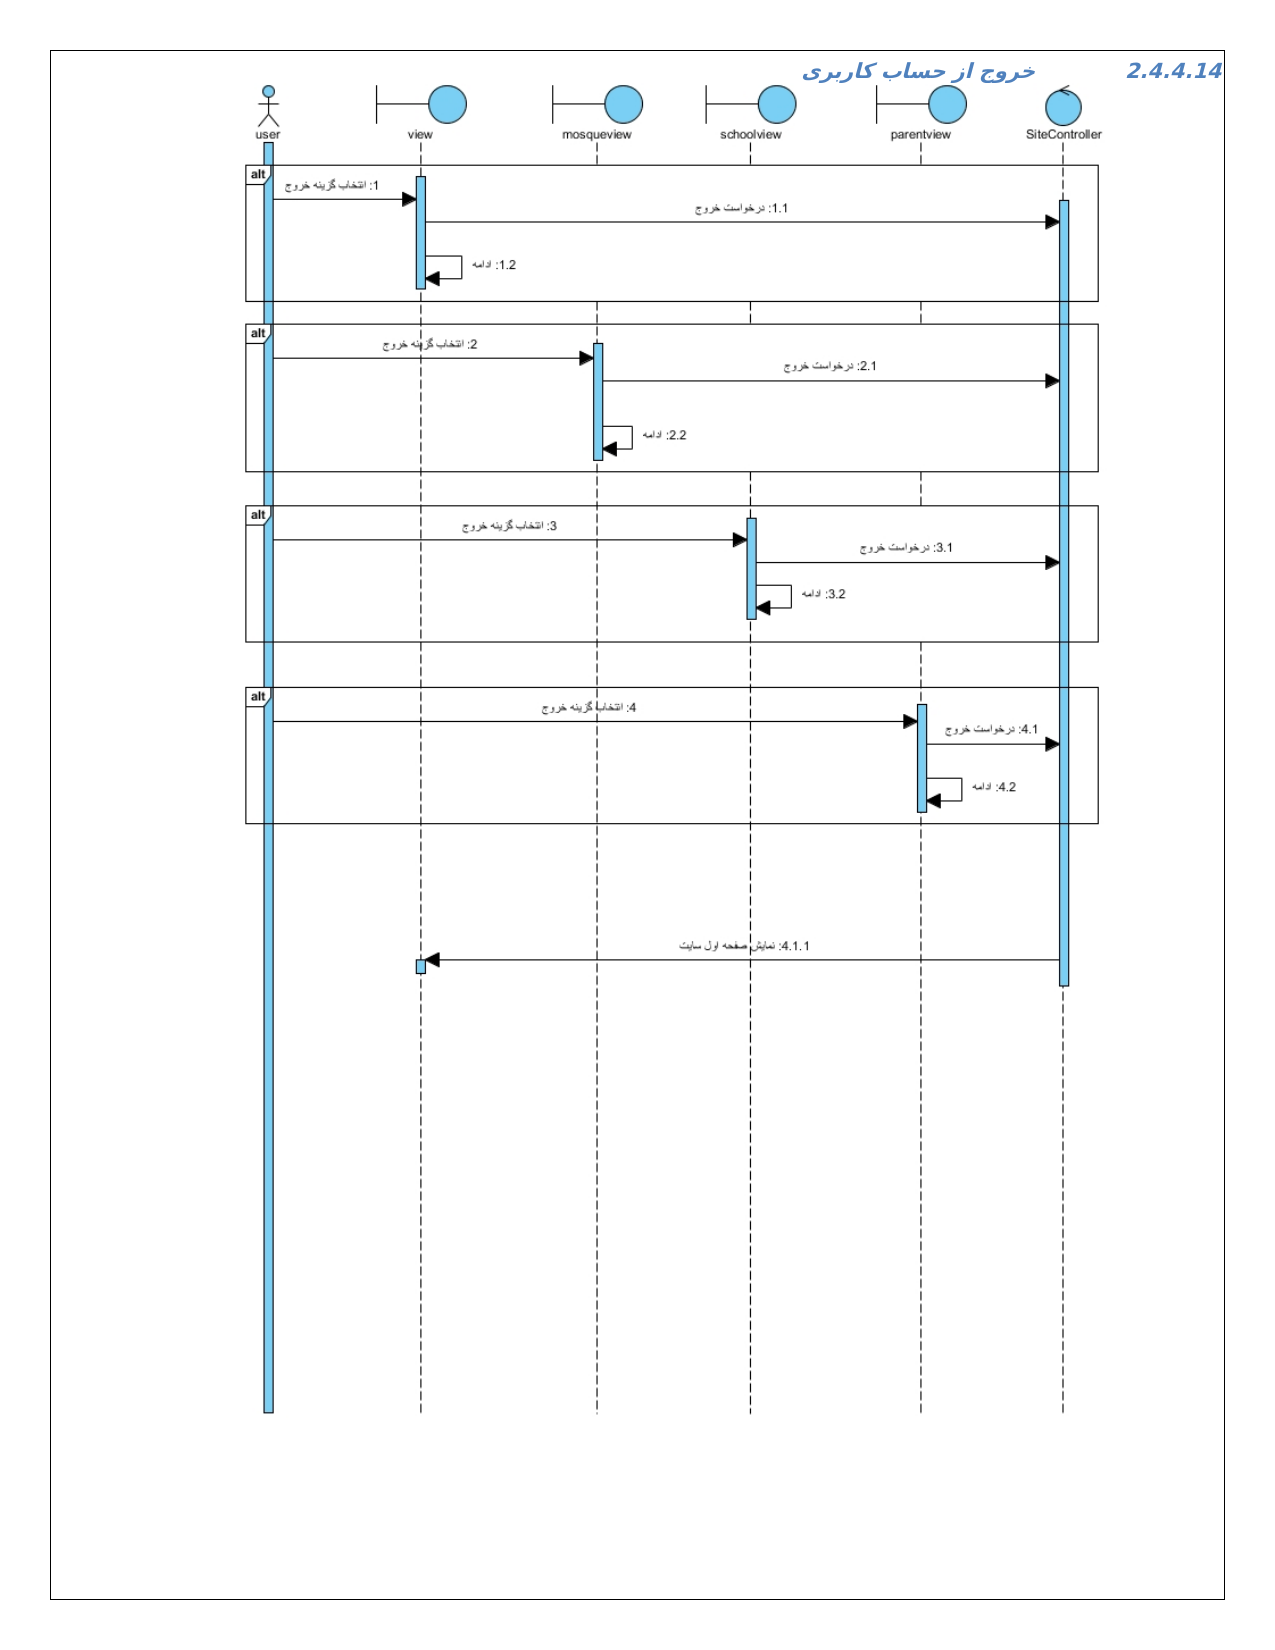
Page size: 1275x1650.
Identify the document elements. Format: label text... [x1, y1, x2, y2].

picture [234, 83, 1125, 1418]
subtitle خروج از حساب کاربری [150, 59, 1125, 83]
